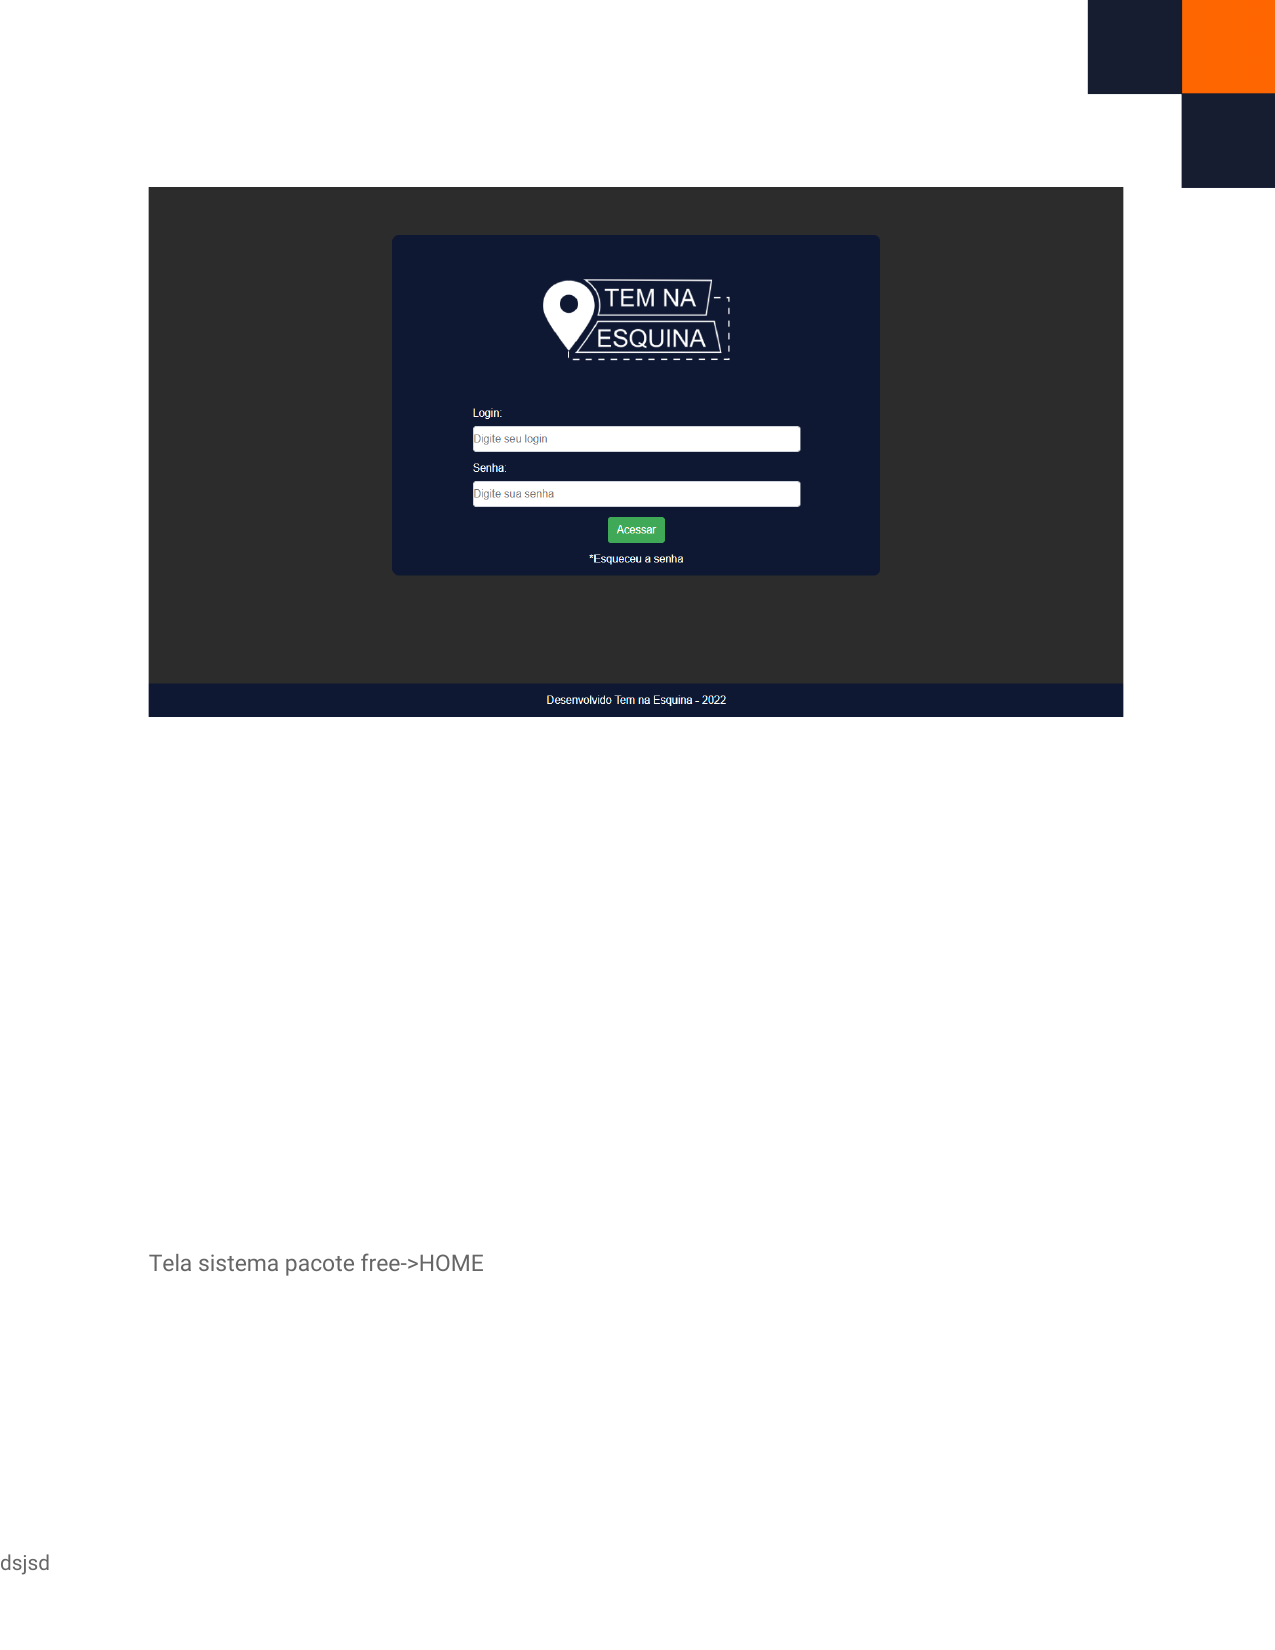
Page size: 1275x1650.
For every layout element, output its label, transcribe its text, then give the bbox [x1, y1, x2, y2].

text Tela sistema pacote free->HOME [148, 1250, 1125, 1277]
picture [148, 0, 1275, 717]
